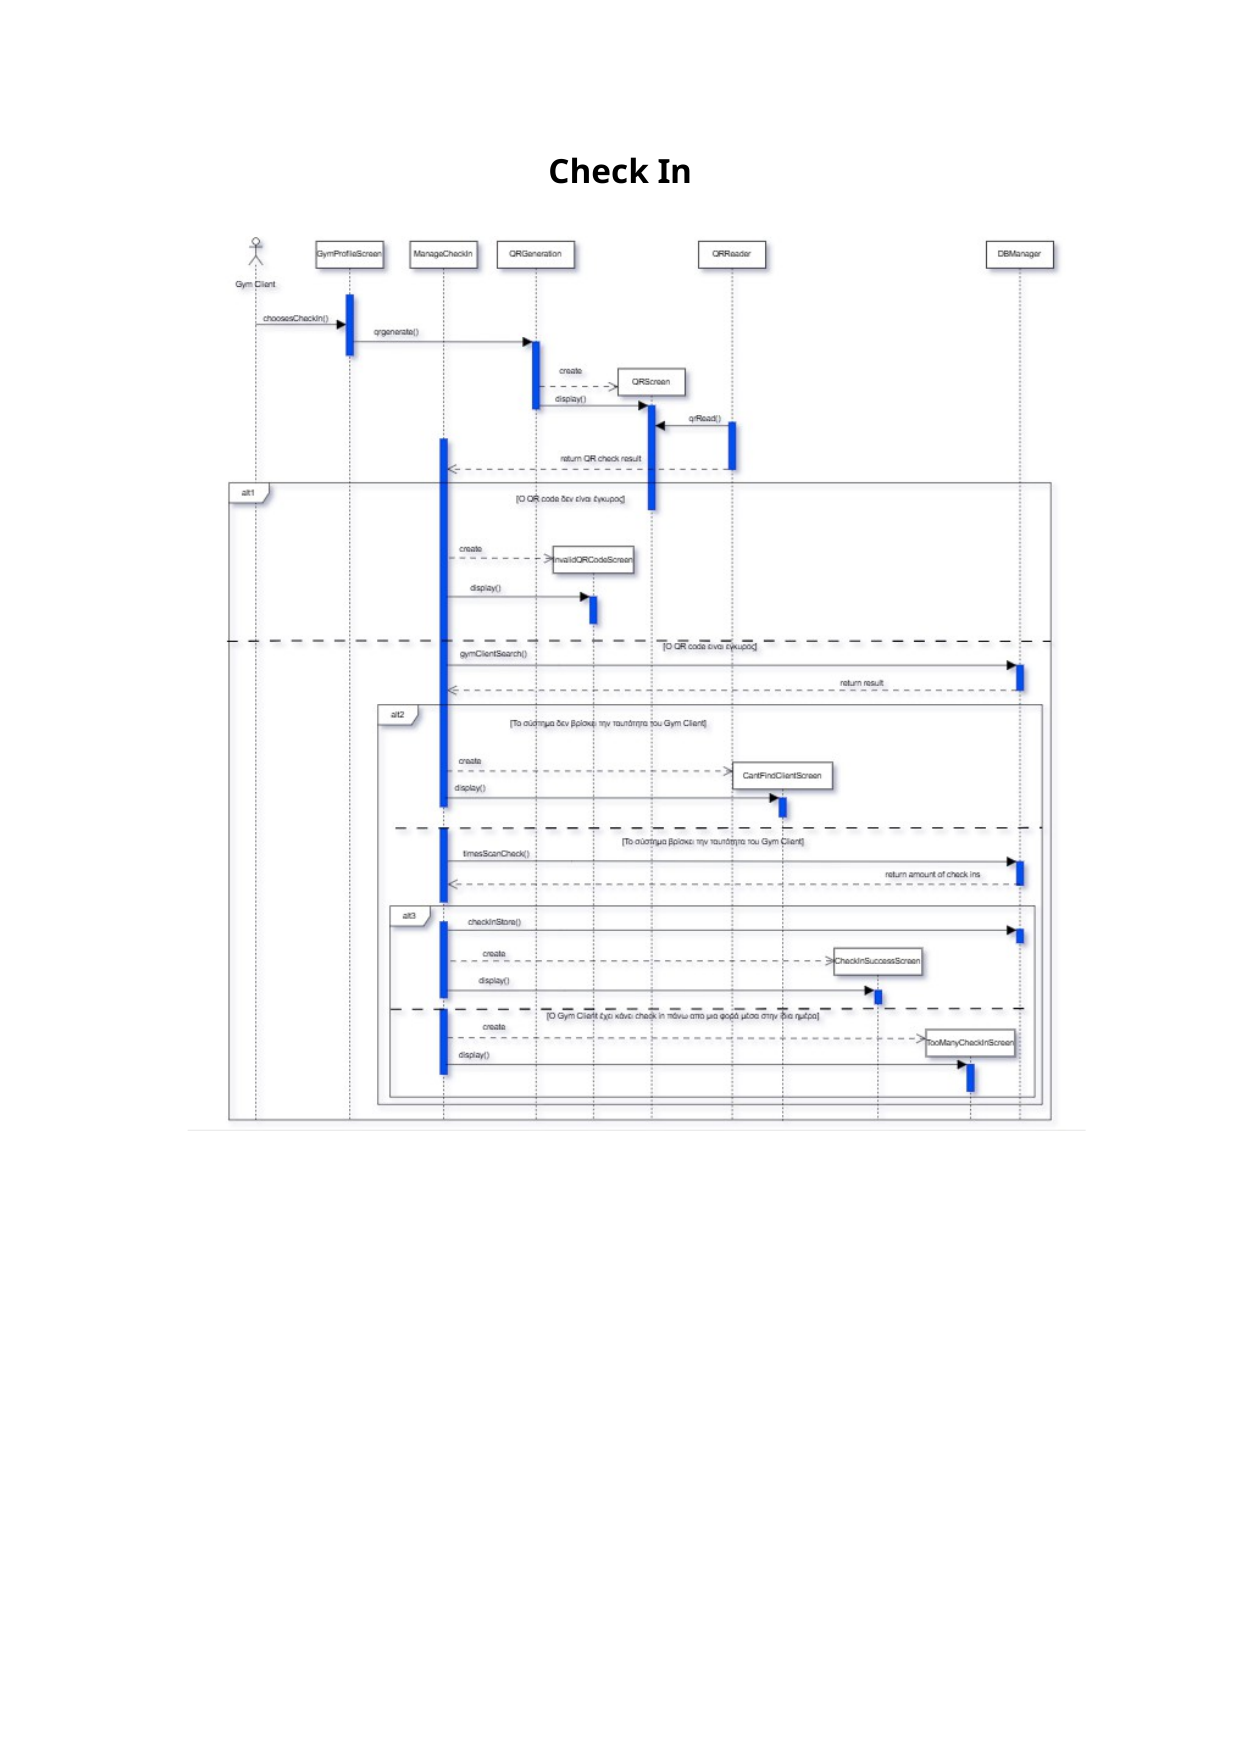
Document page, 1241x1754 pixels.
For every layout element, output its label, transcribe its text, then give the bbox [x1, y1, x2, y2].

picture [187, 236, 1086, 1131]
text Check In [177, 148, 1063, 193]
